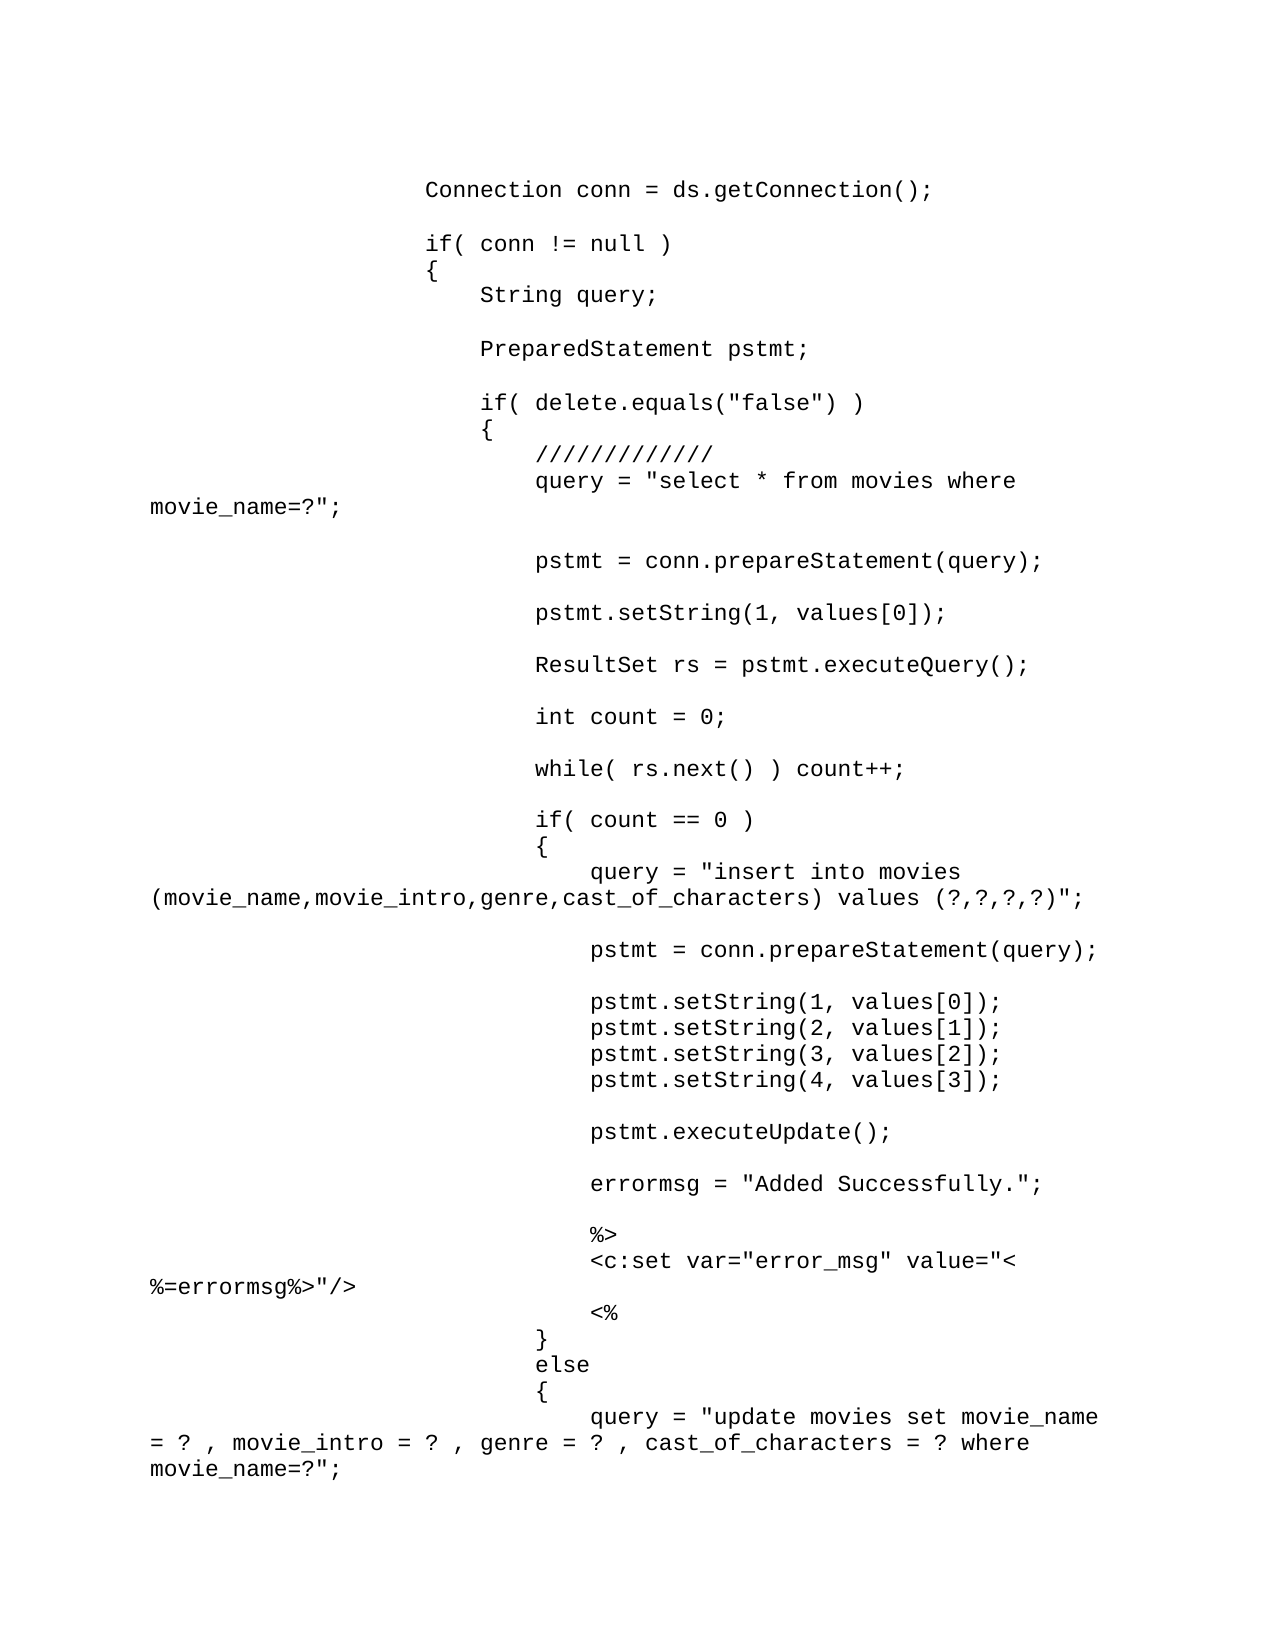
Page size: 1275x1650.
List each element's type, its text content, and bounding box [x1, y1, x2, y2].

text if( delete.equals("false") ) [150, 392, 1125, 418]
text int count = 0; [150, 705, 1125, 731]
text query = "insert into movies (movie_name,movie_intro,genre,cast_of_characters) values (?,?,?,?)"; [150, 861, 1125, 913]
text pstmt.setString(4, values[3]); [150, 1068, 1125, 1094]
text Connection conn = ds.getConnection(); [150, 178, 1125, 204]
text { [150, 418, 1125, 444]
text String query; [150, 284, 1125, 310]
text pstmt = conn.prepareStatement(query); [150, 549, 1125, 575]
text pstmt.setString(1, values[0]); [150, 601, 1125, 627]
text <% [150, 1302, 1125, 1328]
text while( rs.next() ) count++; [150, 757, 1125, 783]
text pstmt.setString(2, values[1]); [150, 1016, 1125, 1042]
text { [150, 258, 1125, 284]
text if( count == 0 ) [150, 809, 1125, 835]
text query = "select * from movies where movie_name=?"; [150, 469, 1125, 521]
text pstmt.setString(3, values[2]); [150, 1042, 1125, 1068]
text else [150, 1353, 1125, 1379]
text query = "update movies set movie_name = ? , movie_intro = ? , genre = ? , cast_of_characters = ? where movie_name=?"; [150, 1405, 1125, 1483]
text ///////////// [150, 444, 1125, 469]
text pstmt = conn.prepareStatement(query); [150, 938, 1125, 964]
text ResultSet rs = pstmt.executeQuery(); [150, 653, 1125, 679]
text pstmt.setString(1, values[0]); [150, 990, 1125, 1016]
text { [150, 835, 1125, 861]
text PreparedStatement pstmt; [150, 338, 1125, 364]
text errormsg = "Added Successfully."; [150, 1172, 1125, 1198]
text %> [150, 1224, 1125, 1250]
text { [150, 1379, 1125, 1405]
text <c:set var="error_msg" value="<%=errormsg%>"/> [150, 1250, 1125, 1302]
text } [150, 1328, 1125, 1353]
text if( conn != null ) [150, 232, 1125, 258]
text pstmt.executeUpdate(); [150, 1120, 1125, 1146]
